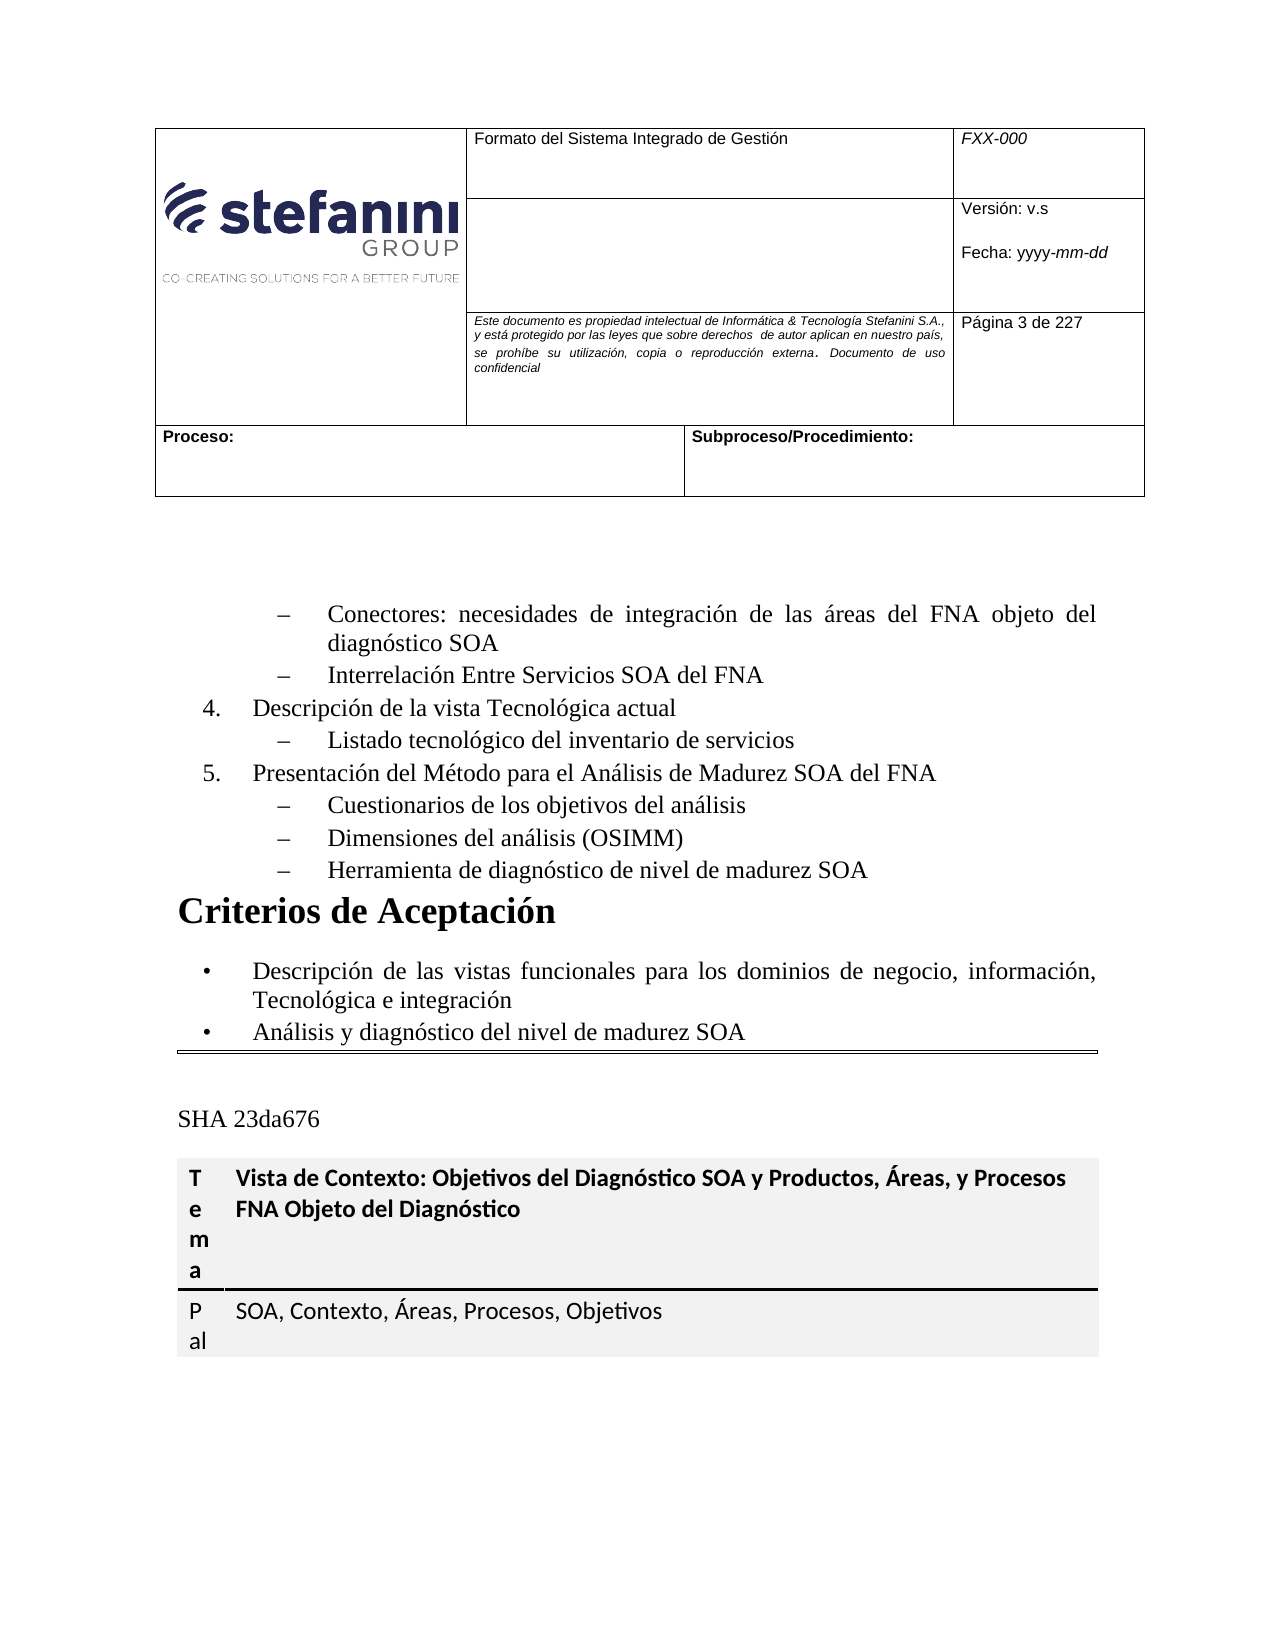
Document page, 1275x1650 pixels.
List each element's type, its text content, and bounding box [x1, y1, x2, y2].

table_cell Palabras clave [178, 1291, 224, 1356]
list Descripción de la vista Tecnológica actual [202, 693, 1098, 722]
subtitle Criterios de Aceptación [177, 888, 1098, 931]
list Interrelación Entre Servicios SOA del FNA [277, 661, 1098, 689]
text SHA 23da676 [177, 1104, 1098, 1132]
list Descripción de las vistas funcionales para los dominios de negocio, información, Tecnológica e integración [202, 956, 1098, 1014]
picture [162, 182, 460, 286]
list Herramienta de diagnóstico de nivel de madurez SOA [277, 856, 1098, 884]
list Análisis y diagnóstico del nivel de madurez SOA [202, 1017, 1098, 1046]
table_cell SOA, Contexto, Áreas, Procesos, Objetivos [225, 1291, 1098, 1356]
table_header Vista de Contexto: Objetivos del Diagnóstico SOA y Productos, Áreas, y Procesos FNA Objeto del Diagnóstico [225, 1159, 1098, 1288]
list Conectores: necesidades de integración de las áreas del FNA objeto del diagnóstico SOA [277, 599, 1098, 657]
list Presentación del Método para el Análisis de Madurez SOA del FNA [202, 758, 1098, 787]
list Cuestionarios de los objetivos del análisis [277, 791, 1098, 819]
list Dimensiones del análisis (OSIMM) [277, 823, 1098, 852]
list Listado tecnológico del inventario de servicios [277, 726, 1098, 754]
table_header Tema [178, 1159, 224, 1288]
